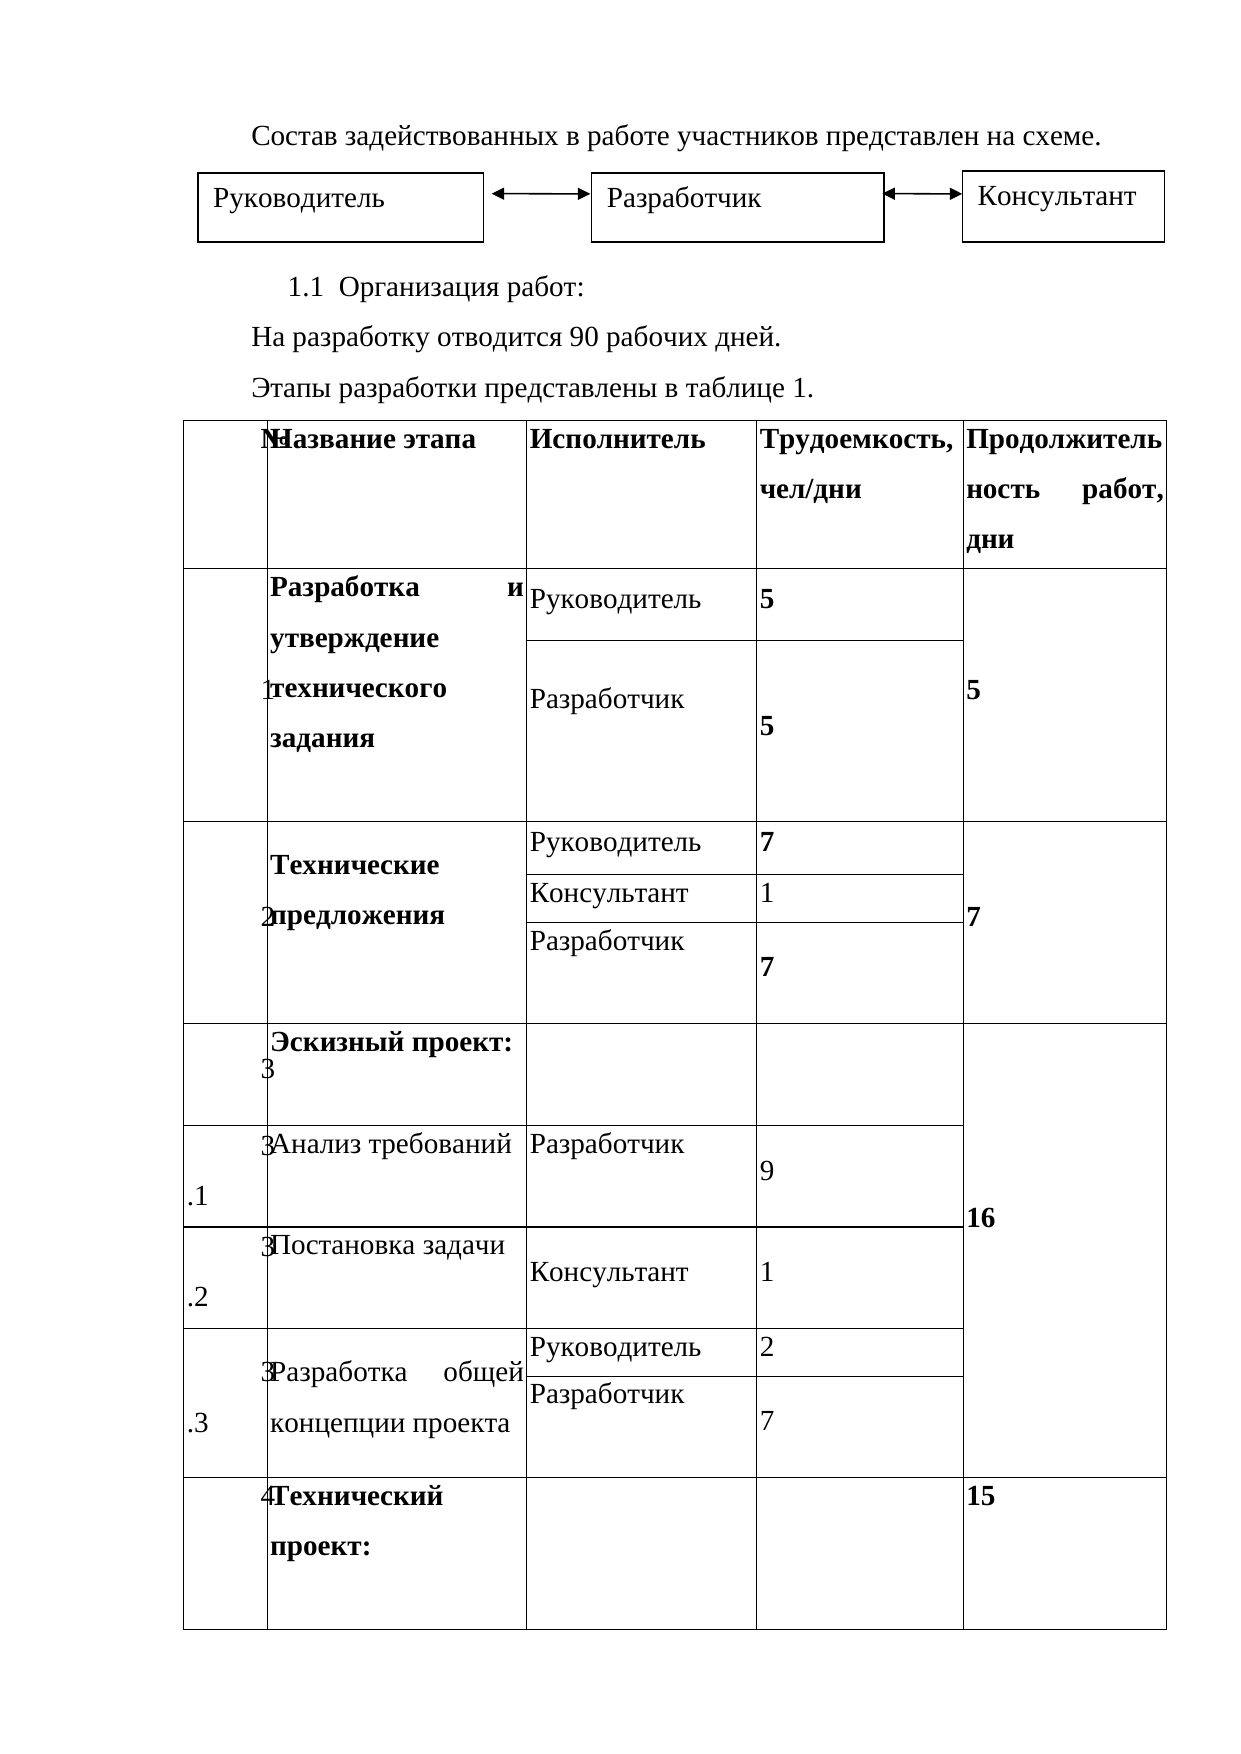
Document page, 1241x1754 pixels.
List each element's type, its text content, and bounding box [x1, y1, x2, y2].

table_cell 4 [184, 1478, 267, 1629]
table_cell [757, 1024, 963, 1125]
table_cell 3 [184, 1024, 267, 1125]
table_cell [527, 1024, 756, 1125]
table_cell 7 [757, 923, 963, 1023]
table_header Название этапа [268, 421, 526, 568]
table_cell 7 [964, 822, 1166, 1023]
table_cell Разработка и утверждение технического задания [268, 569, 526, 821]
table_cell 1 [757, 1228, 963, 1328]
table_cell Постановка задачи [268, 1228, 526, 1328]
table_header Продолжительность работ, дни [964, 421, 1166, 568]
table_cell 9 [757, 1126, 963, 1226]
table_cell Анализ требований [268, 1126, 526, 1226]
table_cell 7 [757, 822, 963, 874]
table_cell Технический проект: [268, 1478, 526, 1629]
table_cell Разработчик [527, 1126, 756, 1226]
table_cell [527, 1478, 756, 1629]
table_cell 5 [757, 569, 963, 640]
table_cell 1 [184, 569, 267, 821]
table_cell 5 [757, 641, 963, 821]
table_cell [757, 1478, 963, 1629]
table_cell Разработчик [527, 641, 756, 821]
text Этапы разработки представлены в таблице 1. [177, 370, 1152, 403]
table_cell 5 [964, 569, 1166, 821]
table_cell Руководитель [527, 569, 756, 640]
table_cell 3.3 [184, 1329, 267, 1477]
table_cell Эскизный проект: [268, 1024, 526, 1125]
table_cell 3.1 [184, 1126, 267, 1226]
table_cell 2 [184, 822, 267, 1023]
table_cell 3.2 [184, 1228, 267, 1328]
list Состав задействованных в работе участников представлен на схеме. [177, 118, 1152, 152]
table_cell Разработчик [527, 1377, 756, 1477]
table_cell Руководитель [527, 1329, 756, 1376]
table_header Трудоемкость, чел/дни [757, 421, 963, 568]
table_cell 2 [757, 1329, 963, 1376]
table_header № [184, 421, 267, 568]
table_cell 7 [757, 1377, 963, 1477]
table_cell 1 [757, 875, 963, 922]
table_cell 15 [964, 1478, 1166, 1629]
table_cell Руководитель [527, 822, 756, 874]
table_cell Технические предложения [268, 822, 526, 1023]
table_cell Консультант [527, 875, 756, 922]
table_cell Разработчик [527, 923, 756, 1023]
text 1.1 Организация работ: [177, 269, 1152, 303]
table_cell 16 [964, 1024, 1166, 1477]
table_header Исполнитель [527, 421, 756, 568]
table_cell Консультант [527, 1228, 756, 1328]
table_cell Разработка общей концепции проекта [268, 1329, 526, 1477]
text На разработку отводится 90 рабочих дней. [177, 319, 1152, 353]
